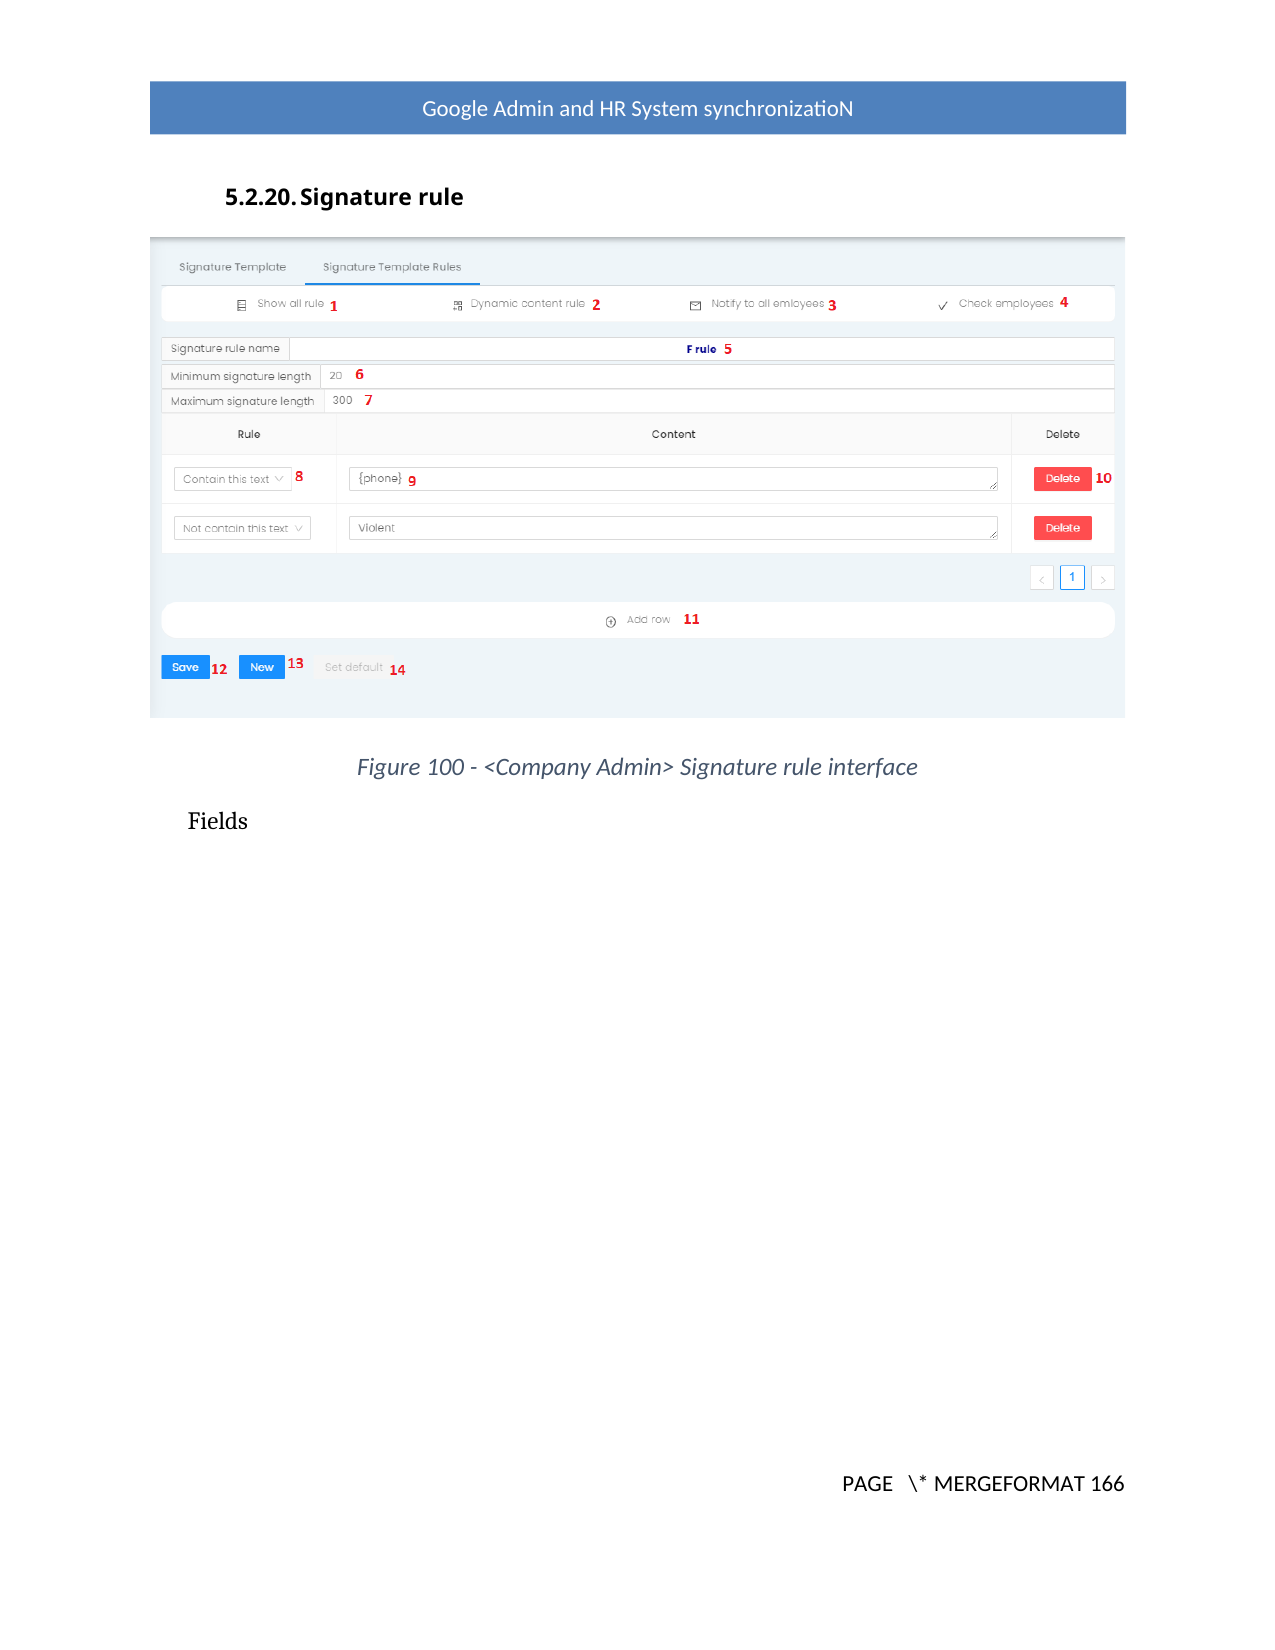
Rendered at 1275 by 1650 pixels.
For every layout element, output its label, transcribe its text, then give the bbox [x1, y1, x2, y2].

text Fields [187, 807, 1125, 836]
picture [150, 237, 1125, 718]
text Figure 100 - <Company Admin> Signature rule interface [150, 751, 1125, 782]
subtitle Signature rule [225, 181, 1125, 212]
